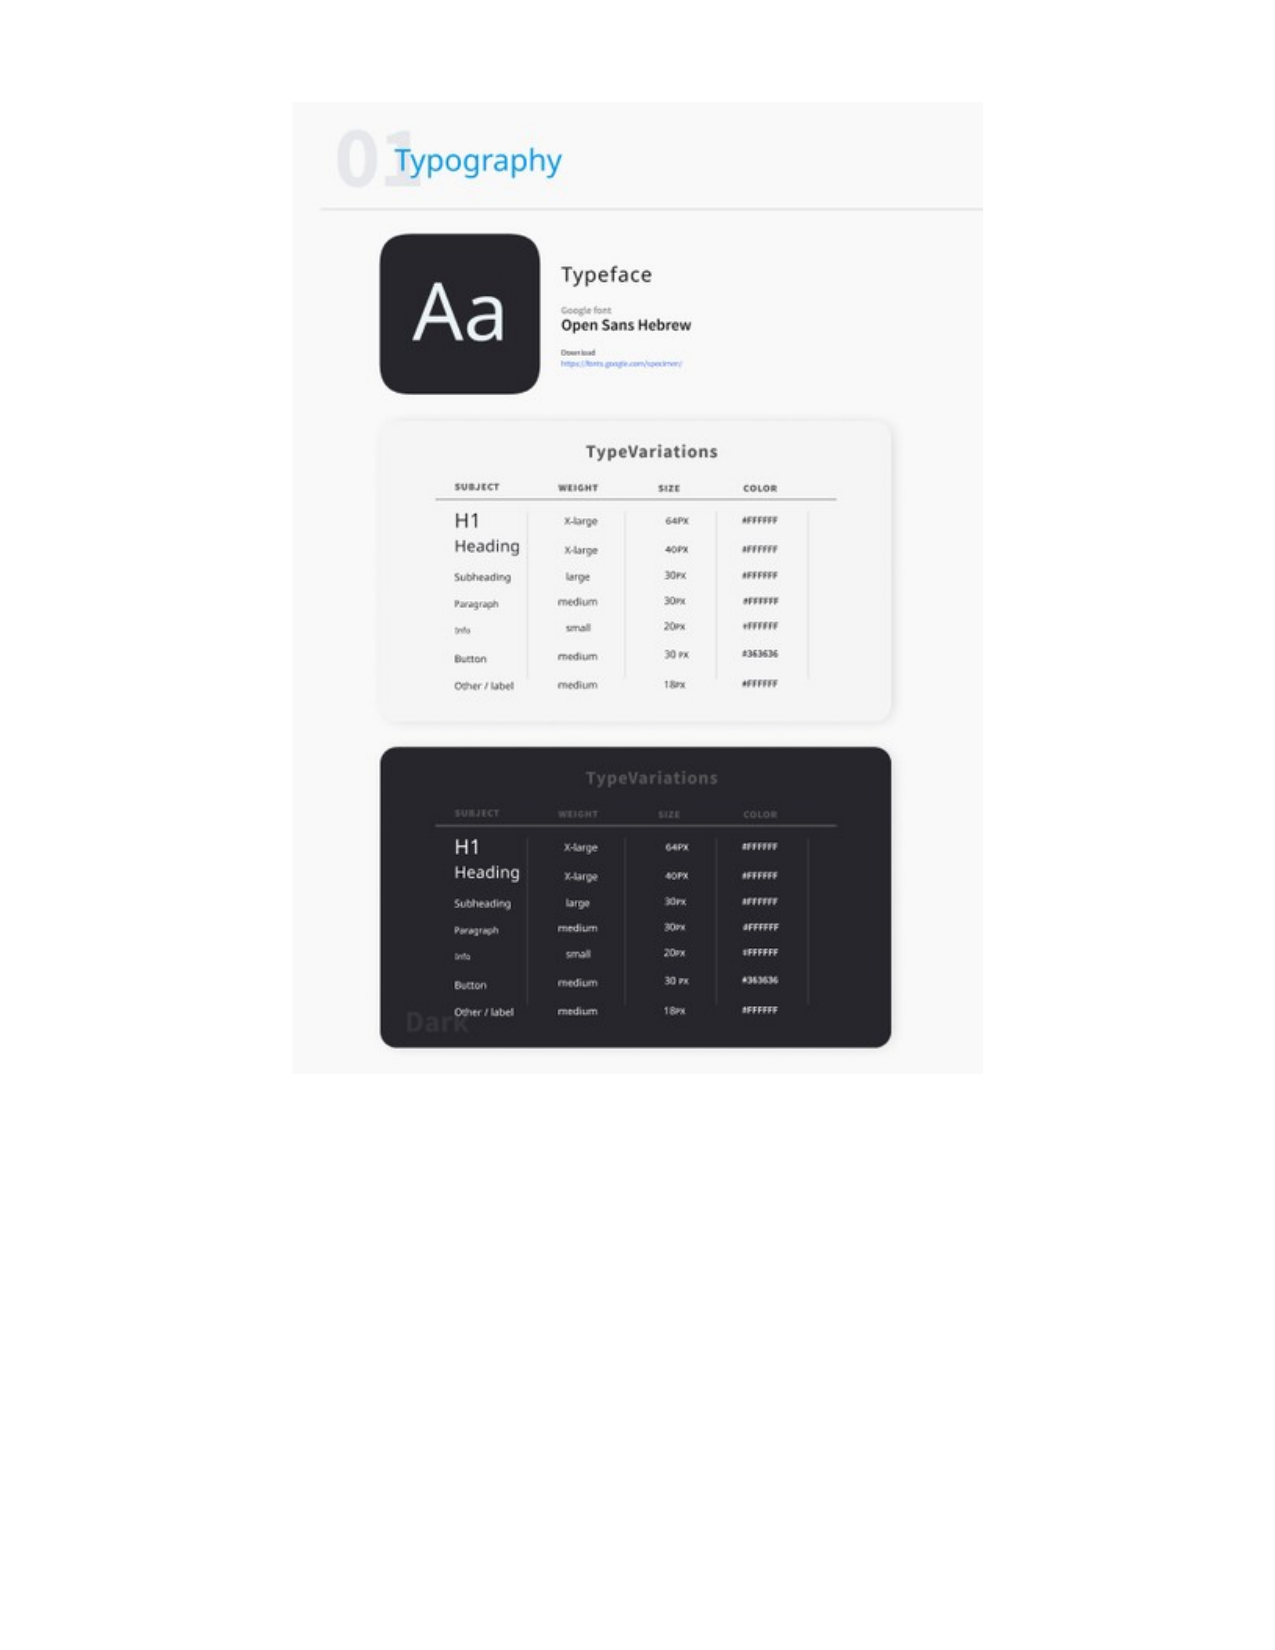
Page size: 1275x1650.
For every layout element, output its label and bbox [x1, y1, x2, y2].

picture [292, 102, 984, 1074]
